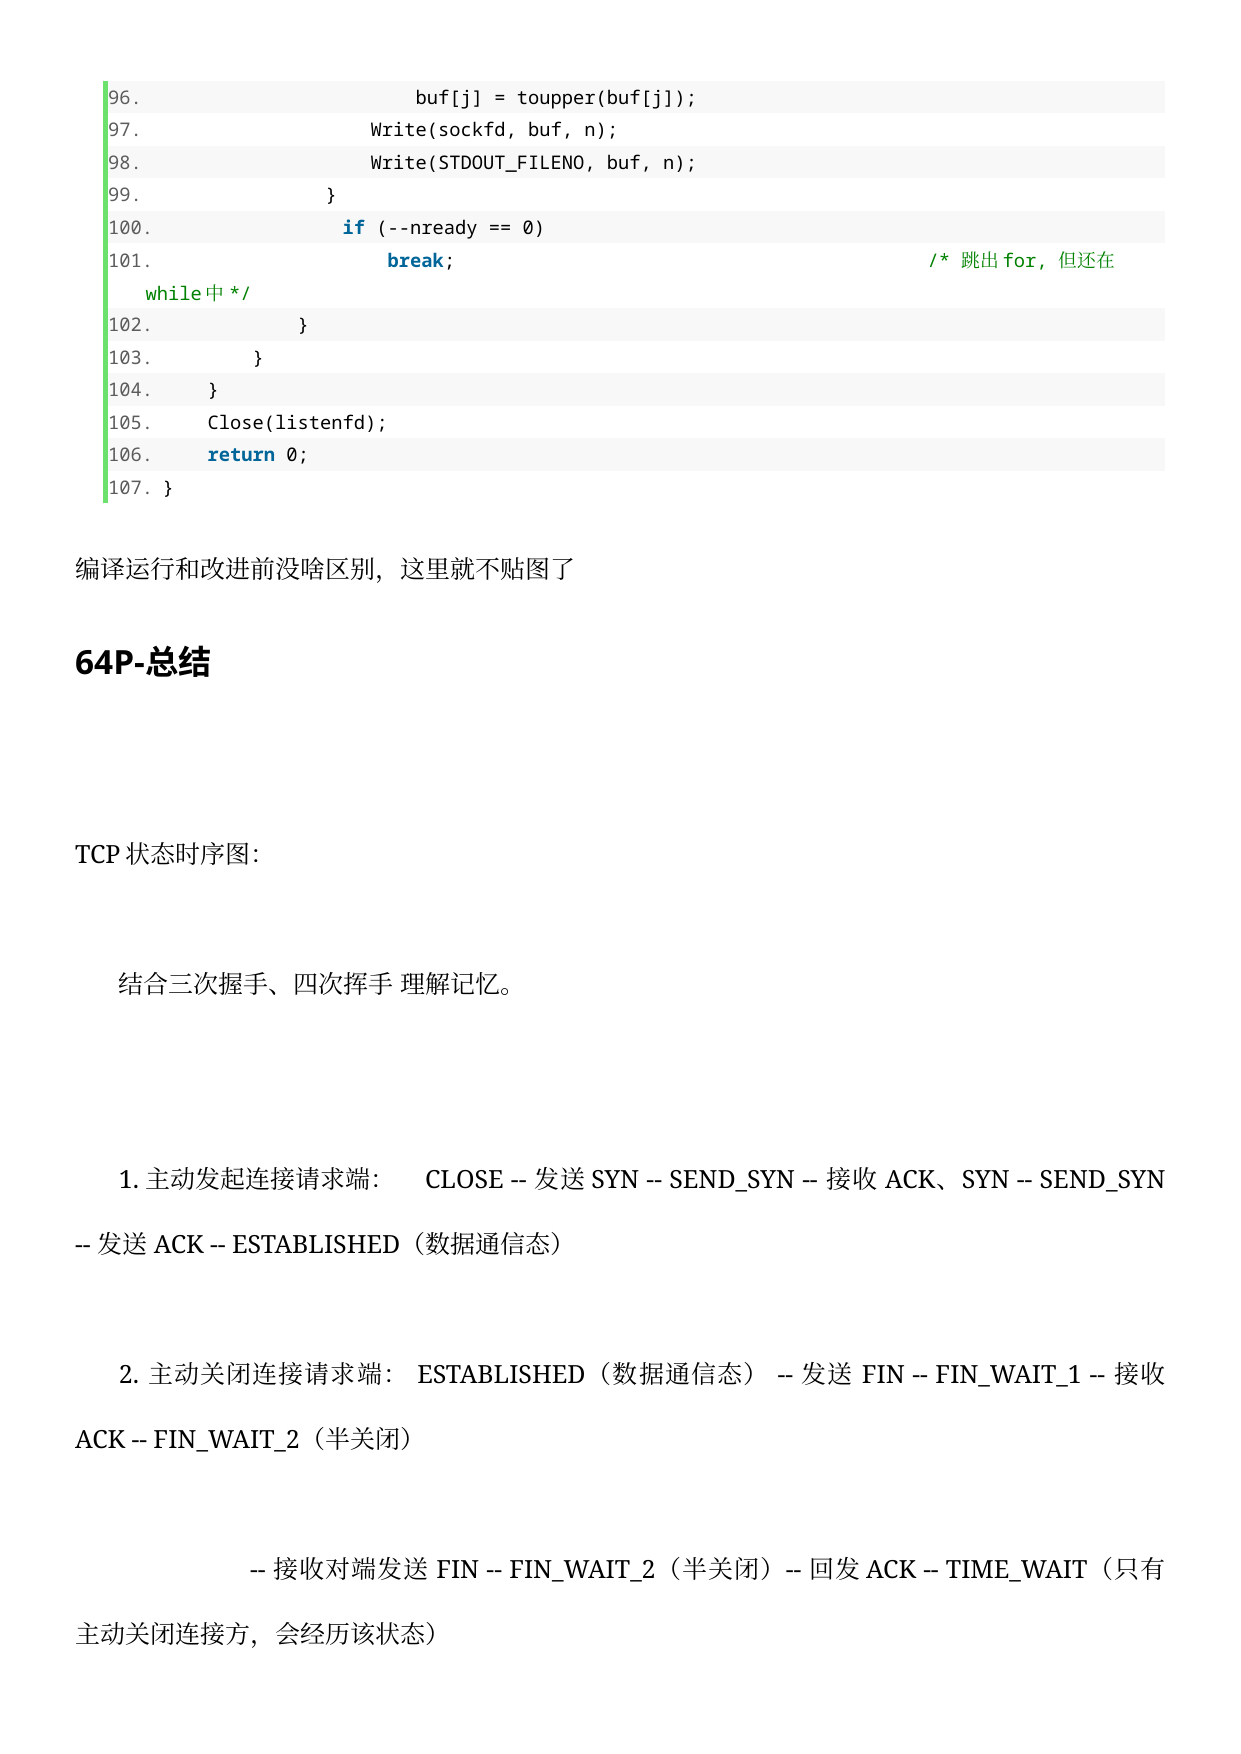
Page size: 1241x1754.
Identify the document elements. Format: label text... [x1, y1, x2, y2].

text -- 接收对端发送 FIN -- FIN_WAIT_2（半关闭）-- 回发ACK -- TIME_WAIT（只有主动关闭连接方，会经历该状态） [75, 1535, 1165, 1665]
list Write(STDOUT_FILENO, buf, n); [108, 146, 1165, 178]
list buf[j] = toupper(buf[j]); [108, 81, 1165, 113]
text 编译运行和改进前没啥区别，这里就不贴图了 [75, 536, 1165, 601]
list } [108, 341, 1165, 373]
list return 0; [108, 438, 1165, 471]
text 结合三次握手、四次挥手 理解记忆。 [75, 950, 1165, 1015]
list } [108, 178, 1165, 211]
subtitle 64P-总结 [75, 628, 1165, 693]
list Write(sockfd, buf, n); [108, 113, 1165, 146]
text 1. 主动发起连接请求端： CLOSE -- 发送SYN -- SEND_SYN -- 接收 ACK、SYN -- SEND_SYN -- 发送 ACK -- ESTABLISHED（数据通信态） [75, 1145, 1165, 1275]
list } [108, 471, 1165, 503]
text TCP状态时序图： [75, 820, 1165, 885]
list if (--nready == 0) [108, 211, 1165, 243]
list break; /* 跳出for, 但还在while中 */ [108, 243, 1165, 308]
list } [108, 373, 1165, 406]
list } [108, 308, 1165, 341]
text 2. 主动关闭连接请求端： ESTABLISHED（数据通信态） -- 发送 FIN -- FIN_WAIT_1 -- 接收ACK -- FIN_WAIT_2（半关闭） [75, 1340, 1165, 1470]
list Close(listenfd); [108, 406, 1165, 438]
